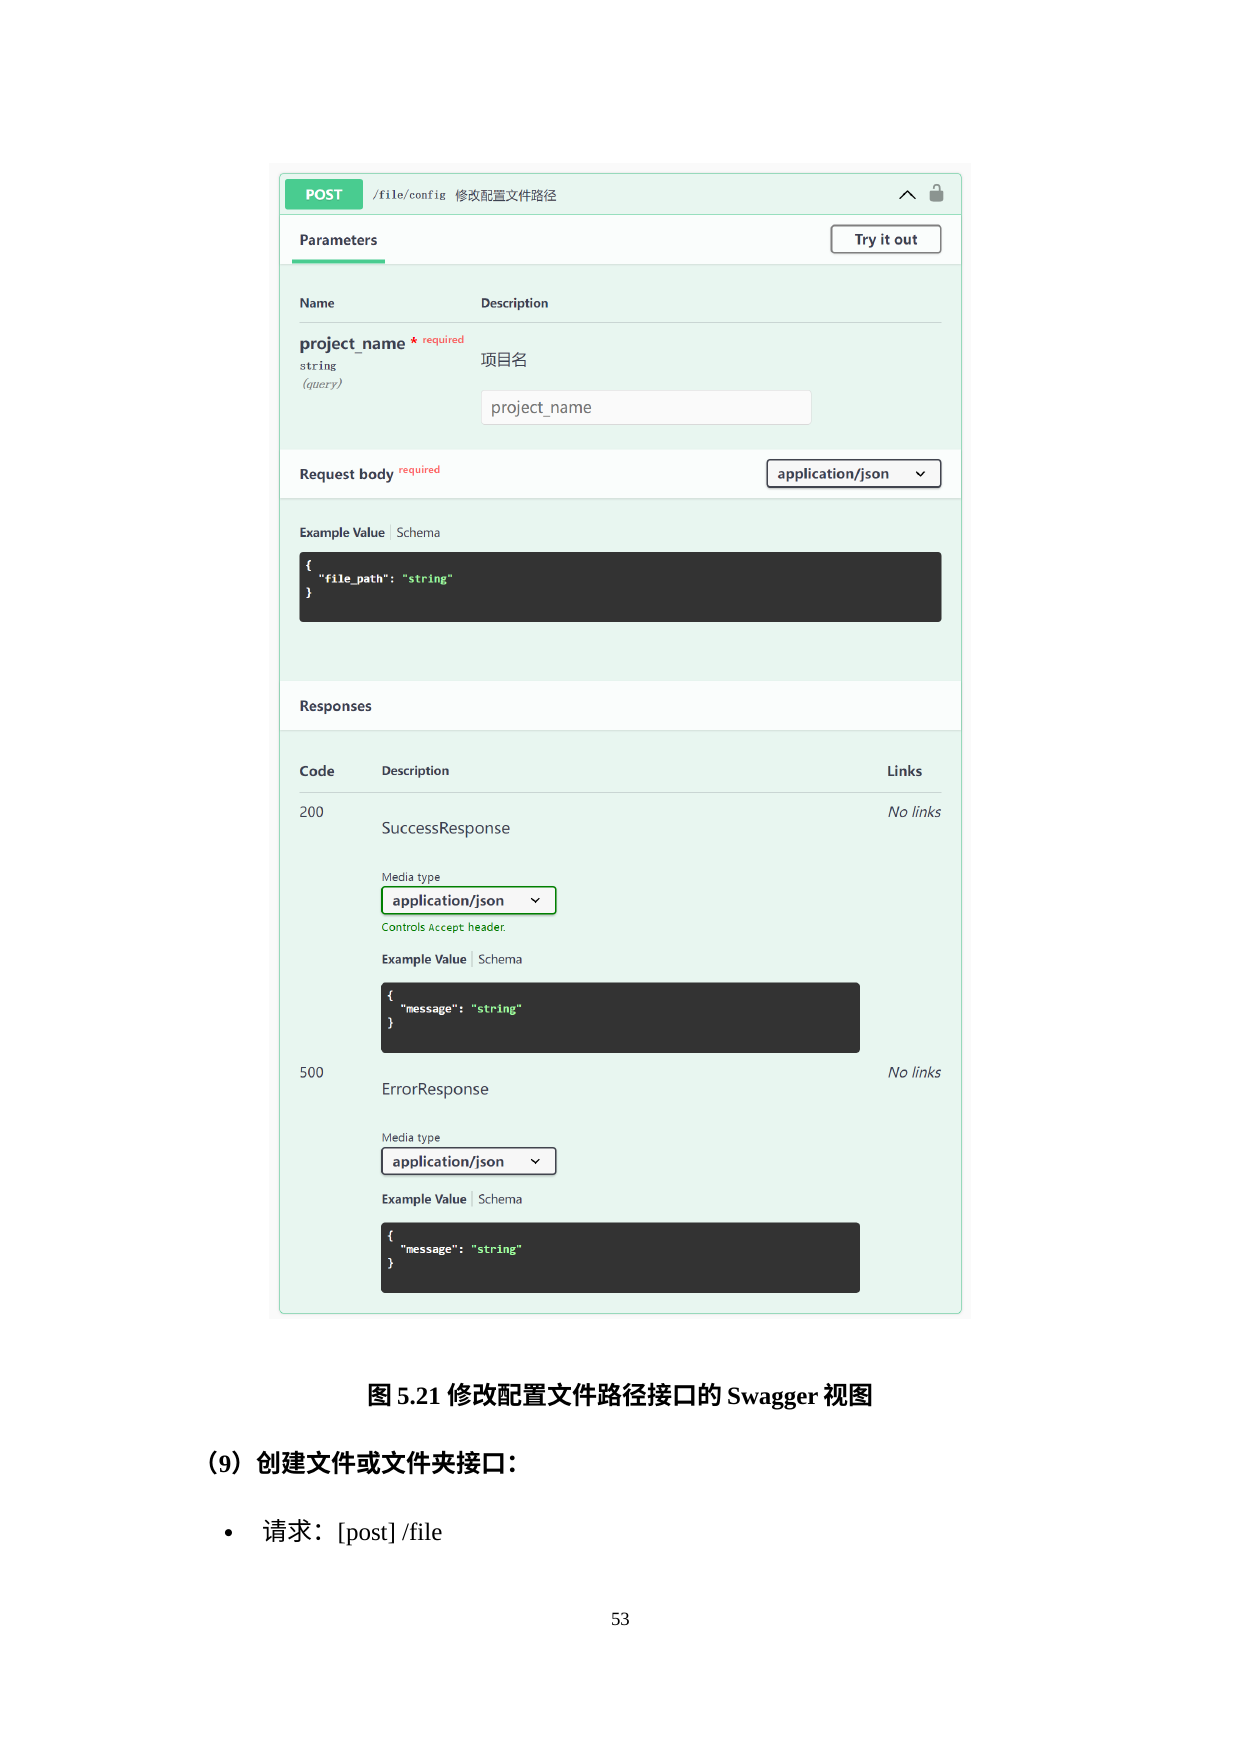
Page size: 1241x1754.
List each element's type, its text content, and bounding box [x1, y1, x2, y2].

list 请求：[post] /file [225, 1495, 1053, 1563]
picture [269, 163, 971, 1319]
text 图5.21 修改配置文件路径接口的Swagger视图 [187, 1359, 1053, 1427]
text （9）创建文件或文件夹接口： [187, 1427, 1053, 1495]
